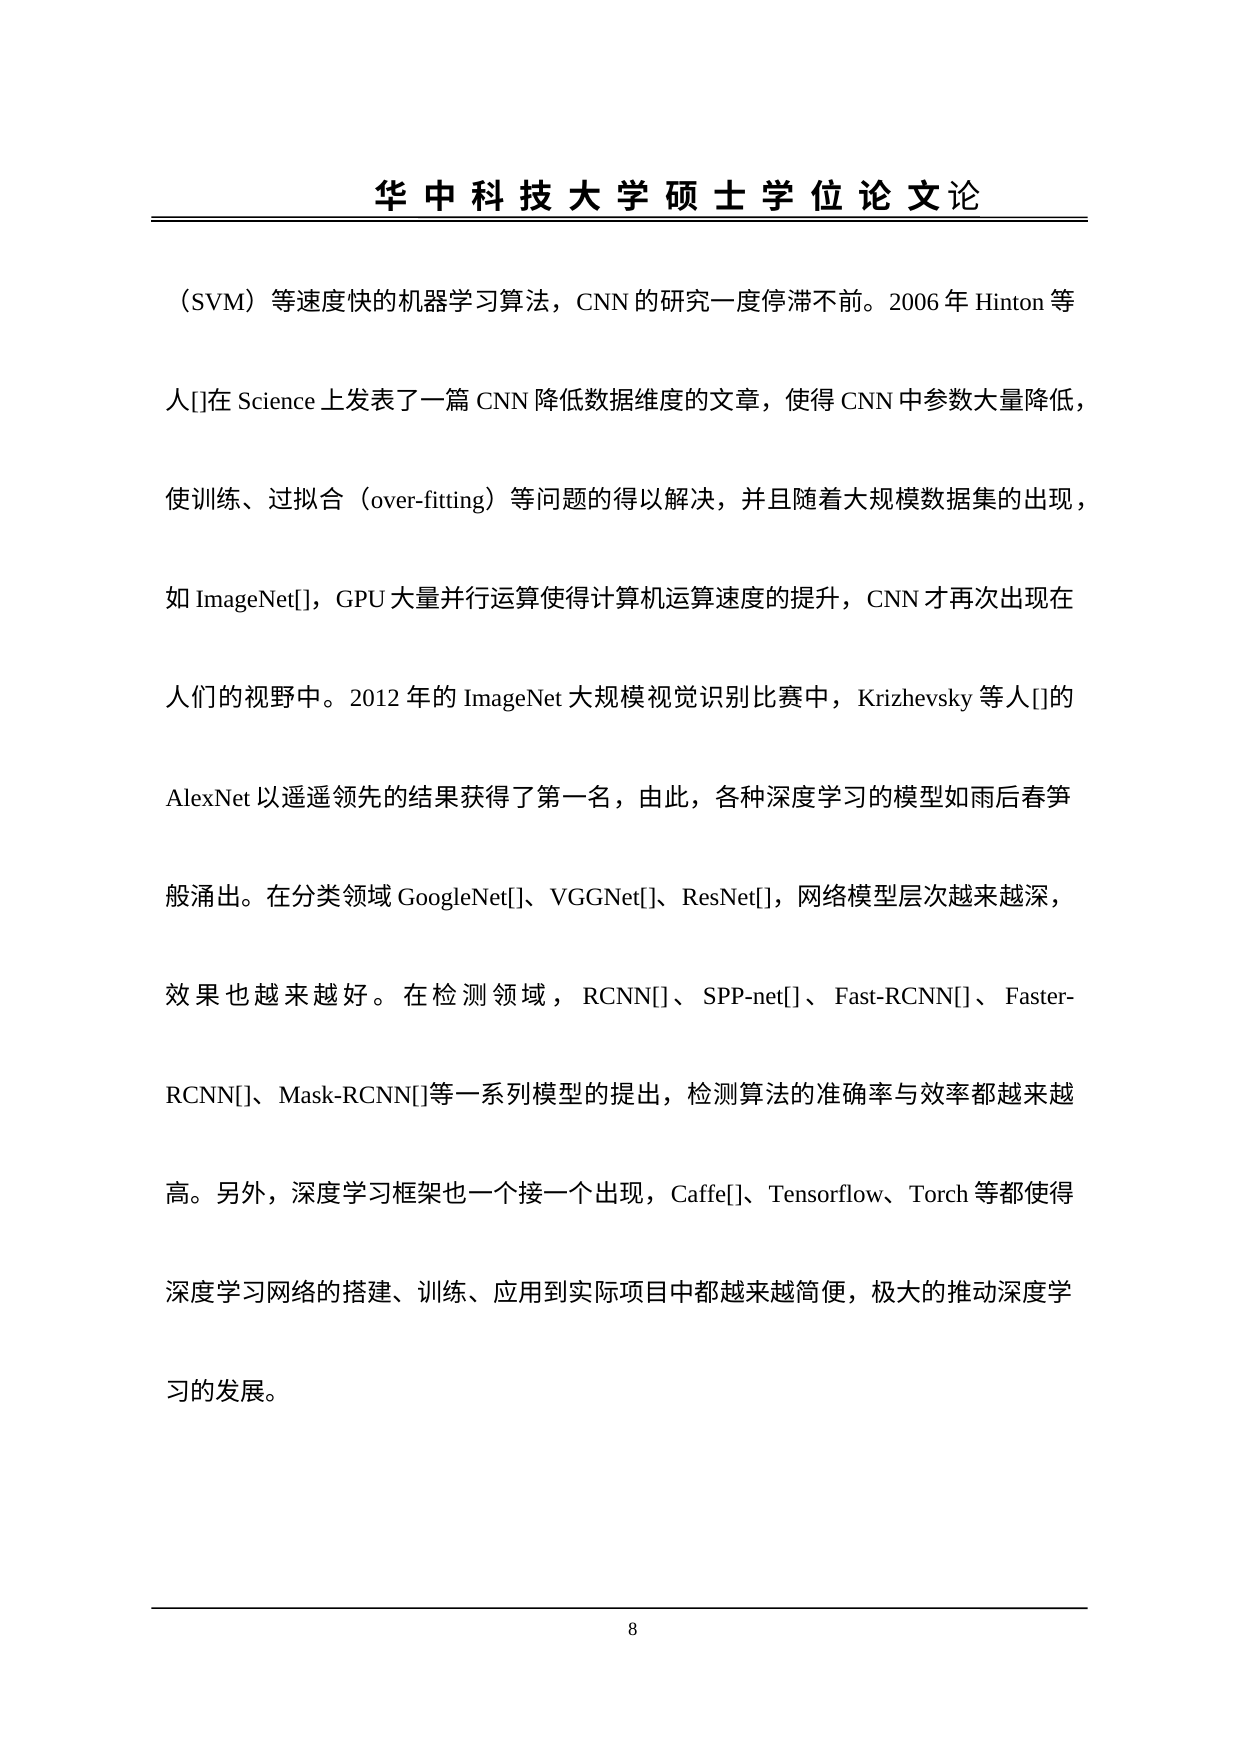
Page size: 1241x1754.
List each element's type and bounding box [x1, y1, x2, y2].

text [165, 267, 1075, 1422]
